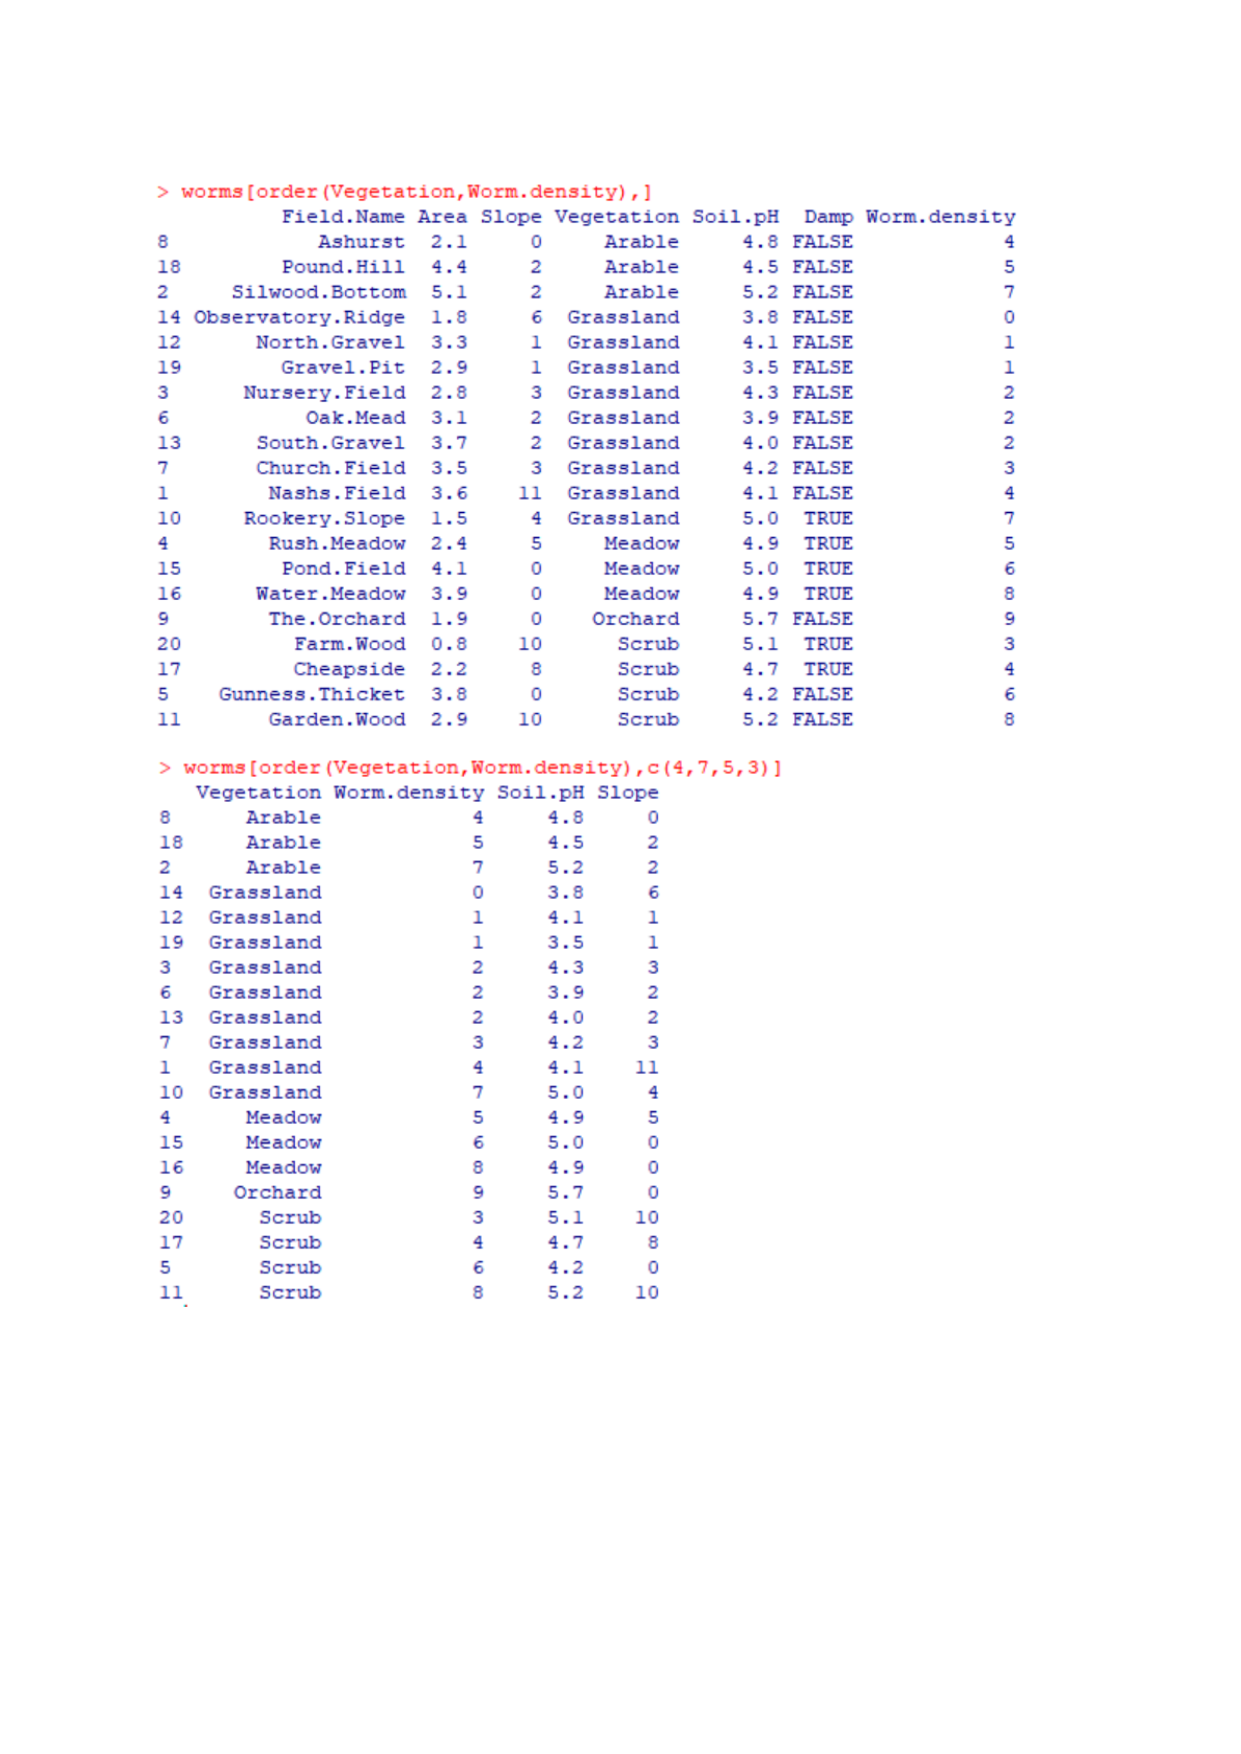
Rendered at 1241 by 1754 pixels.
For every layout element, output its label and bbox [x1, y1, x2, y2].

picture [150, 753, 827, 1307]
picture [150, 177, 1040, 735]
